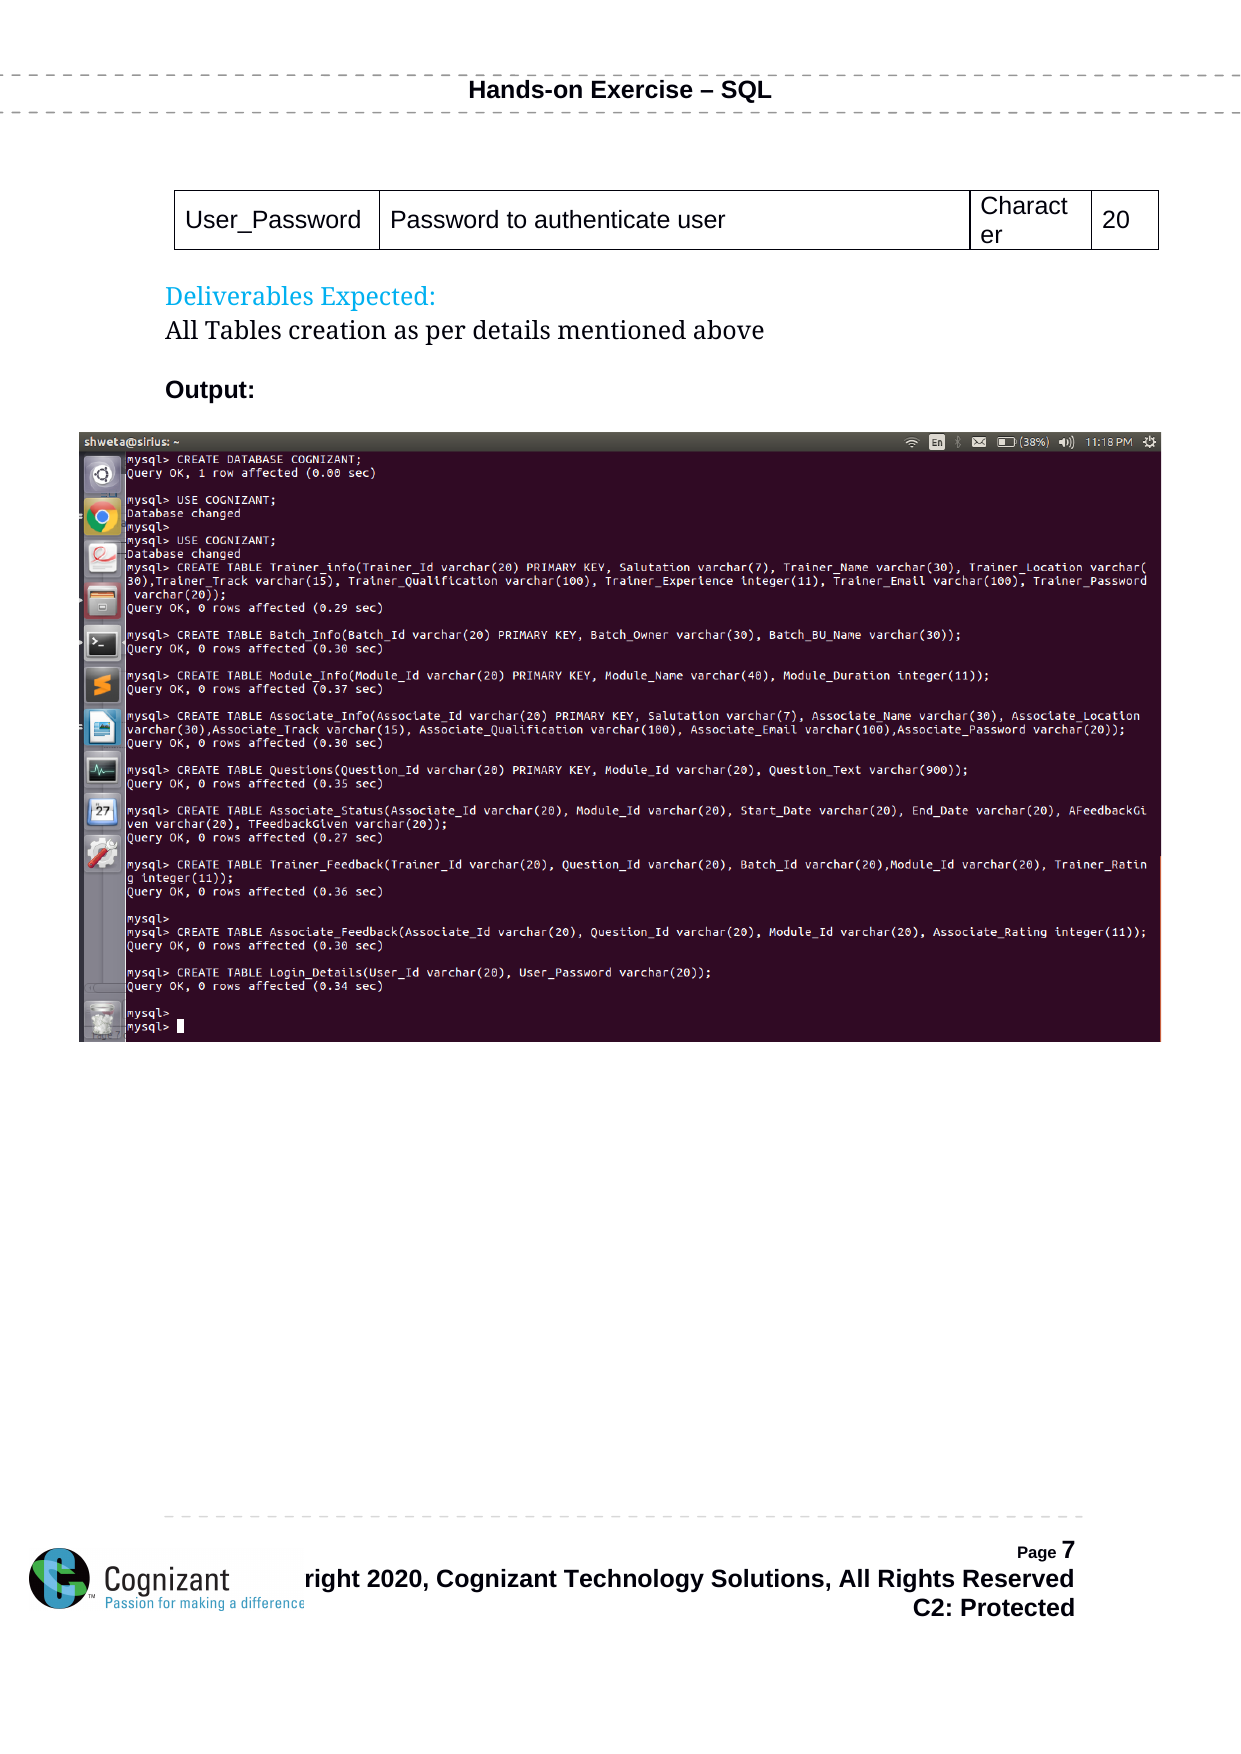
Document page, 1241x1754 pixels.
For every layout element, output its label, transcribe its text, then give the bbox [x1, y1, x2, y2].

table_cell 20 [1092, 191, 1158, 248]
text Deliverables Expected: [165, 278, 1075, 312]
text All Tables creation as per details mentioned above [165, 312, 1075, 346]
table_cell Password to authenticate user [380, 191, 969, 248]
picture [29, 1548, 304, 1611]
table_cell User_Password [175, 191, 379, 248]
picture [79, 432, 1162, 1042]
text Output: [165, 375, 1075, 404]
table_cell Character [971, 191, 1091, 248]
